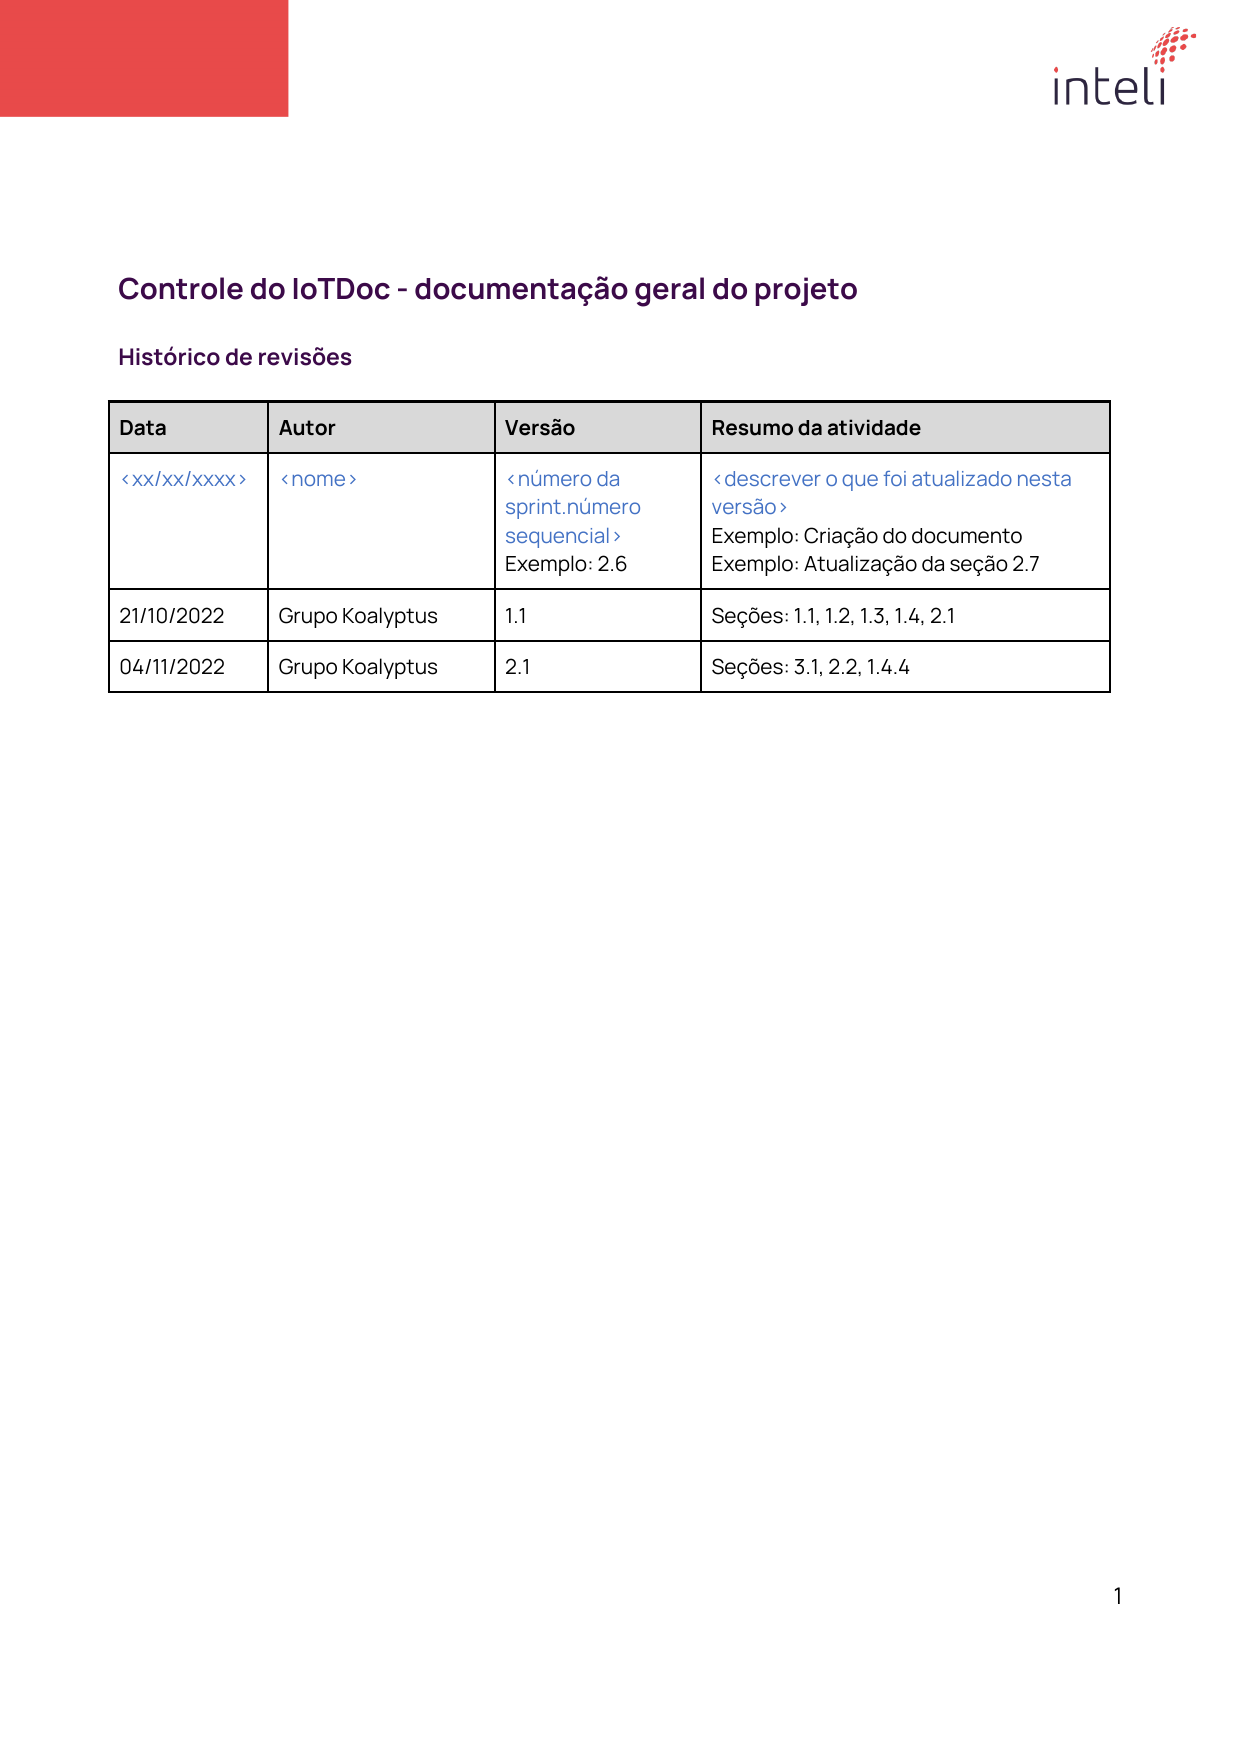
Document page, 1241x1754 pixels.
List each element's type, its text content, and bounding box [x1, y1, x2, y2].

table_cell Seções: 3.1, 2.2, 1.4.4 [702, 642, 1109, 691]
table_cell 21/10/2022 [110, 590, 267, 640]
table_cell Seções: 1.1, 1.2, 1.3, 1.4, 2.1 [702, 590, 1109, 640]
table_cell Grupo Koalyptus [269, 642, 494, 691]
table_header Data [110, 403, 267, 452]
table_header Autor [269, 403, 494, 452]
table_cell <descrever o que foi atualizado nesta versão> Exemplo: Criação do documento Exemplo: Atualização da seção 2.7 [702, 454, 1109, 588]
table_cell 04/11/2022 [110, 642, 267, 691]
table_cell <número da sprint.número sequencial> Exemplo: 2.6 [496, 454, 700, 588]
text Controle do IoTDoc - documentação geral do projeto [118, 268, 1122, 308]
picture [0, 0, 289, 117]
table_cell Grupo Koalyptus [269, 590, 494, 640]
picture [1054, 27, 1197, 105]
table_cell 2.1 [496, 642, 700, 691]
text Histórico de revisões [118, 341, 1122, 372]
table_cell <xx/xx/xxxx> [110, 454, 267, 588]
table_header Versão [496, 403, 700, 452]
table_cell <nome> [269, 454, 494, 588]
table_header Resumo da atividade [702, 403, 1109, 452]
table_cell 1.1 [496, 590, 700, 640]
